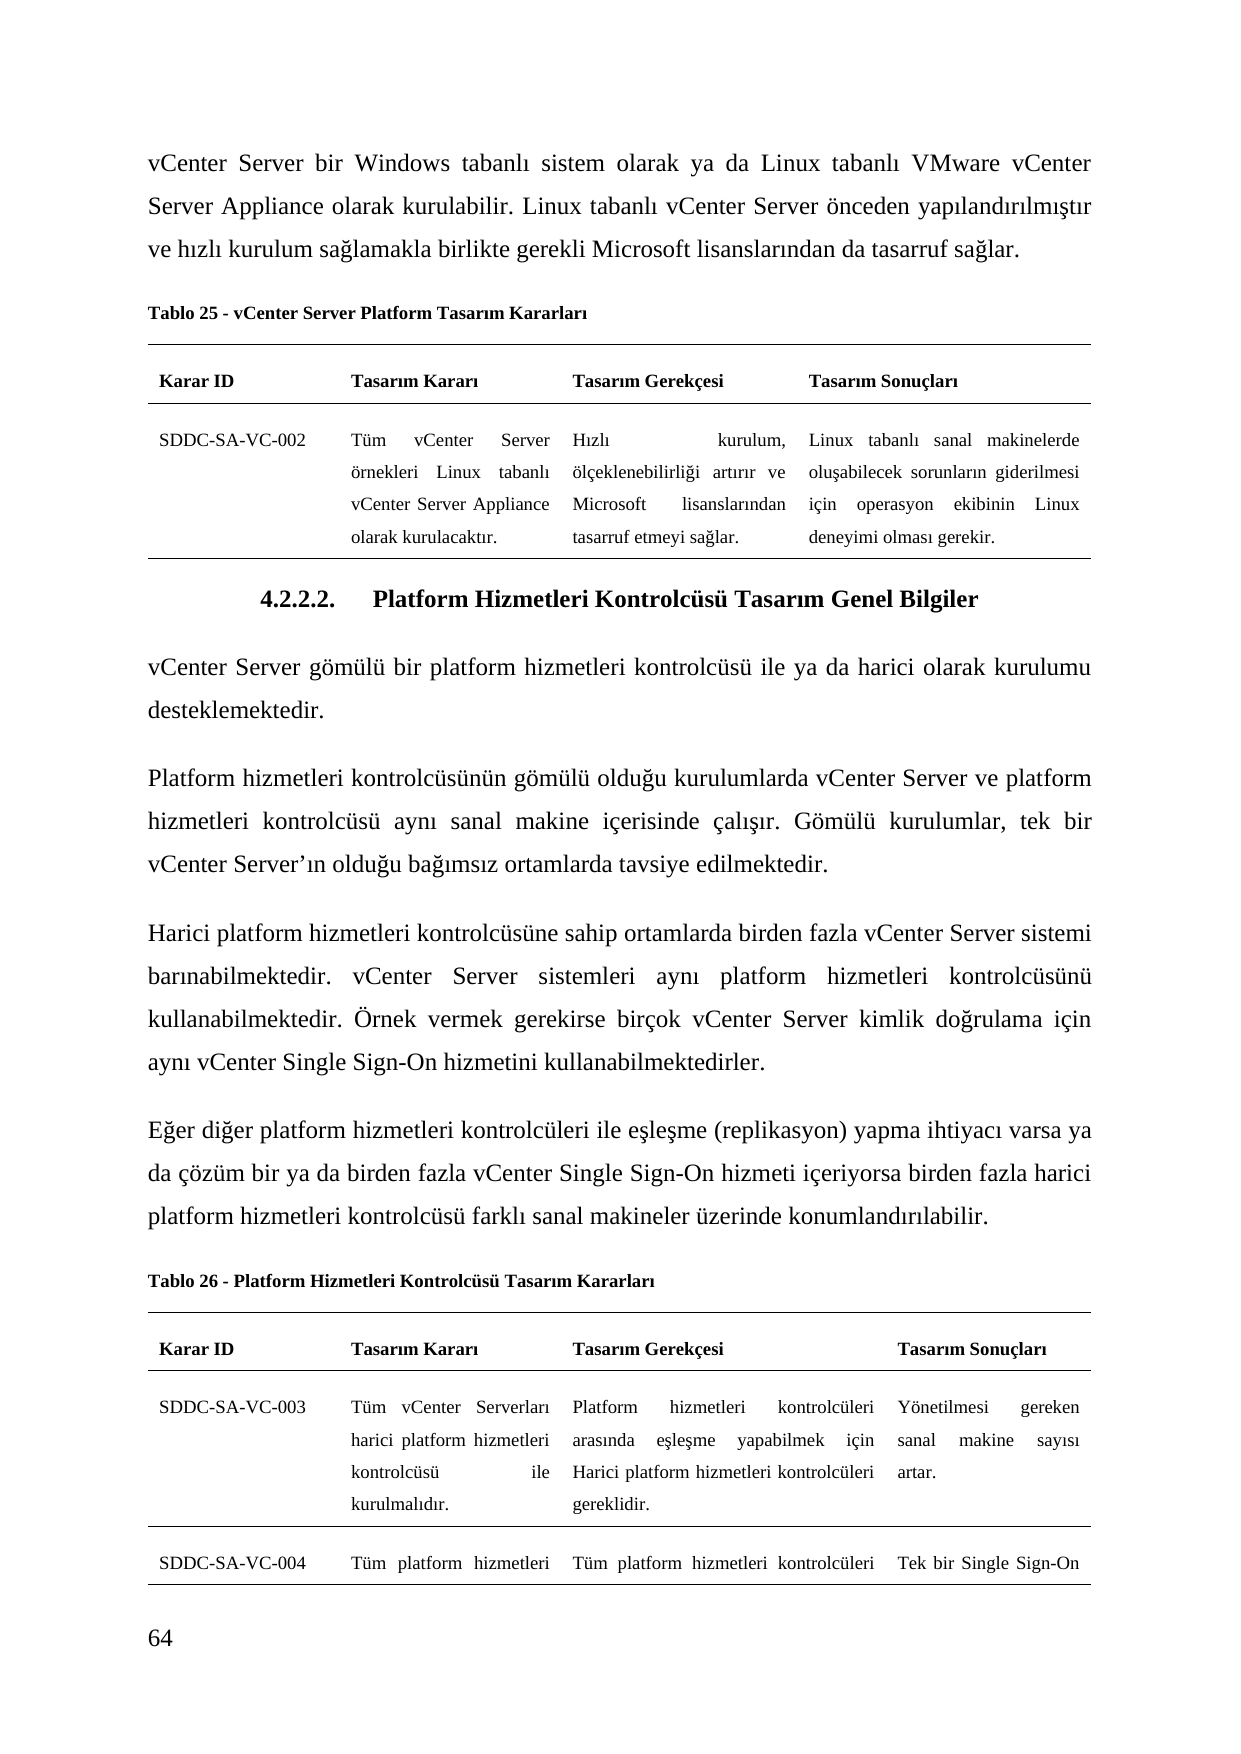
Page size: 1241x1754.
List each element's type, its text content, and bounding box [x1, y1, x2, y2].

text Eğer diğer platform hizmetleri kontrolcüleri ile eşleşme (replikasyon) yapma ihtiyacı varsa ya da çözüm bir ya da birden fazla vCenter Single Sign-On hizmeti içeriyorsa birden fazla harici platform hizmetleri kontrolcüsü farklı sanal makineler üzerinde konumlandırılabilir. [148, 1115, 1093, 1230]
table_header Tasarım Kararı [340, 1313, 561, 1370]
text vCenter Server bir Windows tabanlı sistem olarak ya da Linux tabanlı VMware vCenter Server Appliance olarak kurulabilir. Linux tabanlı vCenter Server önceden yapılandırılmıştır ve hızlı kurulum sağlamakla birlikte gerekli Microsoft lisanslarından da tasarruf sağlar. [148, 148, 1093, 263]
table_header Tasarım Gerekçesi [561, 345, 797, 403]
table_cell Tüm vCenter Server örnekleri Linux tabanlı vCenter Server Appliance olarak kurulacaktır. [340, 404, 561, 558]
table_cell SDDC-SA-VC-002 [148, 404, 339, 558]
table_header Karar ID [148, 1313, 339, 1370]
table_cell Linux tabanlı sanal makinelerde oluşabilecek sorunların giderilmesi için operasyon ekibinin Linux deneyimi olması gerekir. [797, 404, 1091, 558]
table_cell Hızlı kurulum, ölçeklenebilirliği artırır ve Microsoft lisanslarından tasarruf etmeyi sağlar. [561, 404, 797, 558]
table_cell SDDC-SA-VC-003 [148, 1371, 339, 1526]
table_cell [886, 1527, 1091, 1584]
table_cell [561, 1527, 886, 1584]
text Tablo 26 - Platform Hizmetleri Kontrolcüsü Tasarım Kararları [148, 1269, 1093, 1291]
table_header Tasarım Gerekçesi [561, 1313, 886, 1370]
text Harici platform hizmetleri kontrolcüsüne sahip ortamlarda birden fazla vCenter Server sistemi barınabilmektedir. vCenter Server sistemleri aynı platform hizmetleri kontrolcüsünü kullanabilmektedir. Örnek vermek gerekirse birçok vCenter Server kimlik doğrulama için aynı vCenter Single Sign-On hizmetini kullanabilmektedirler. [148, 918, 1093, 1076]
table_header Tasarım Sonuçları [886, 1313, 1091, 1370]
text Platform hizmetleri kontrolcüsünün gömülü olduğu kurulumlarda vCenter Server ve platform hizmetleri kontrolcüsü aynı sanal makine içerisinde çalışır. Gömülü kurulumlar, tek bir vCenter Server’ın olduğu bağımsız ortamlarda tavsiye edilmektedir. [148, 763, 1093, 878]
table_cell Tüm vCenter Serverları harici platform hizmetleri kontrolcüsü ile kurulmalıdır. [340, 1371, 561, 1526]
text vCenter Server gömülü bir platform hizmetleri kontrolcüsü ile ya da harici olarak kurulumu desteklemektedir. [148, 652, 1093, 724]
table_cell Platform hizmetleri kontrolcüleri arasında eşleşme yapabilmek için Harici platform hizmetleri kontrolcüleri gereklidir. [561, 1371, 886, 1526]
table_header Tasarım Kararı [340, 345, 561, 403]
table_cell Yönetilmesi gereken sanal makine sayısı artar. [886, 1371, 1091, 1526]
table_header Karar ID [148, 345, 339, 403]
table_cell SDDC-SA-VC-004 [148, 1527, 339, 1584]
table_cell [340, 1527, 561, 1584]
text Tablo 25 - vCenter Server Platform Tasarım Kararları [148, 302, 1093, 323]
table_header Tasarım Sonuçları [797, 345, 1091, 403]
list Platform Hizmetleri Kontrolcüsü Tasarım Genel Bilgiler [260, 584, 1093, 613]
